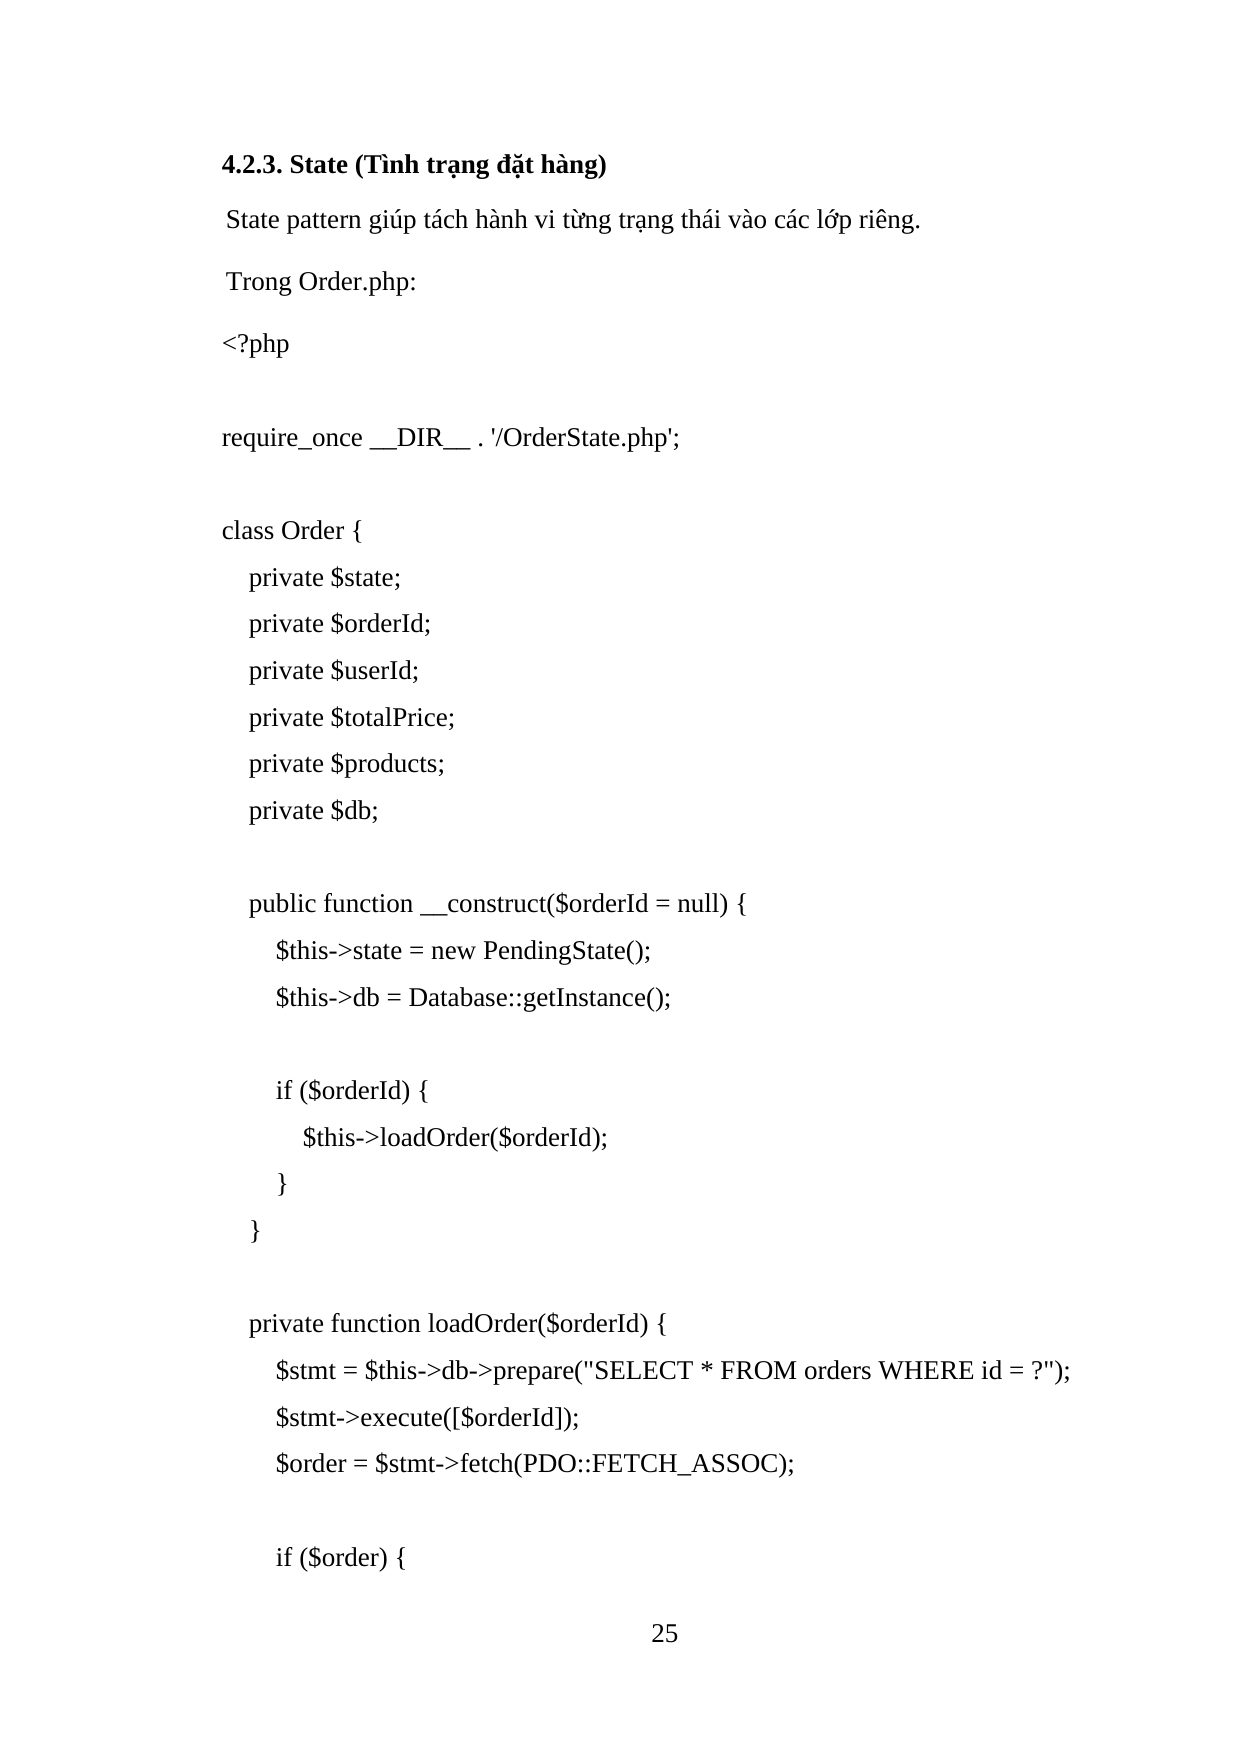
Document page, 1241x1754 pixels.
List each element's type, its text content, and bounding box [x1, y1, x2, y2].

text Trong Order.php: [226, 265, 1122, 296]
text State pattern giúp tách hành vi từng trạng thái vào các lớp riêng. [226, 203, 1122, 234]
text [222, 327, 1122, 1572]
subtitle 4.2.3. State (Tình trạng đặt hàng) [222, 148, 1122, 179]
